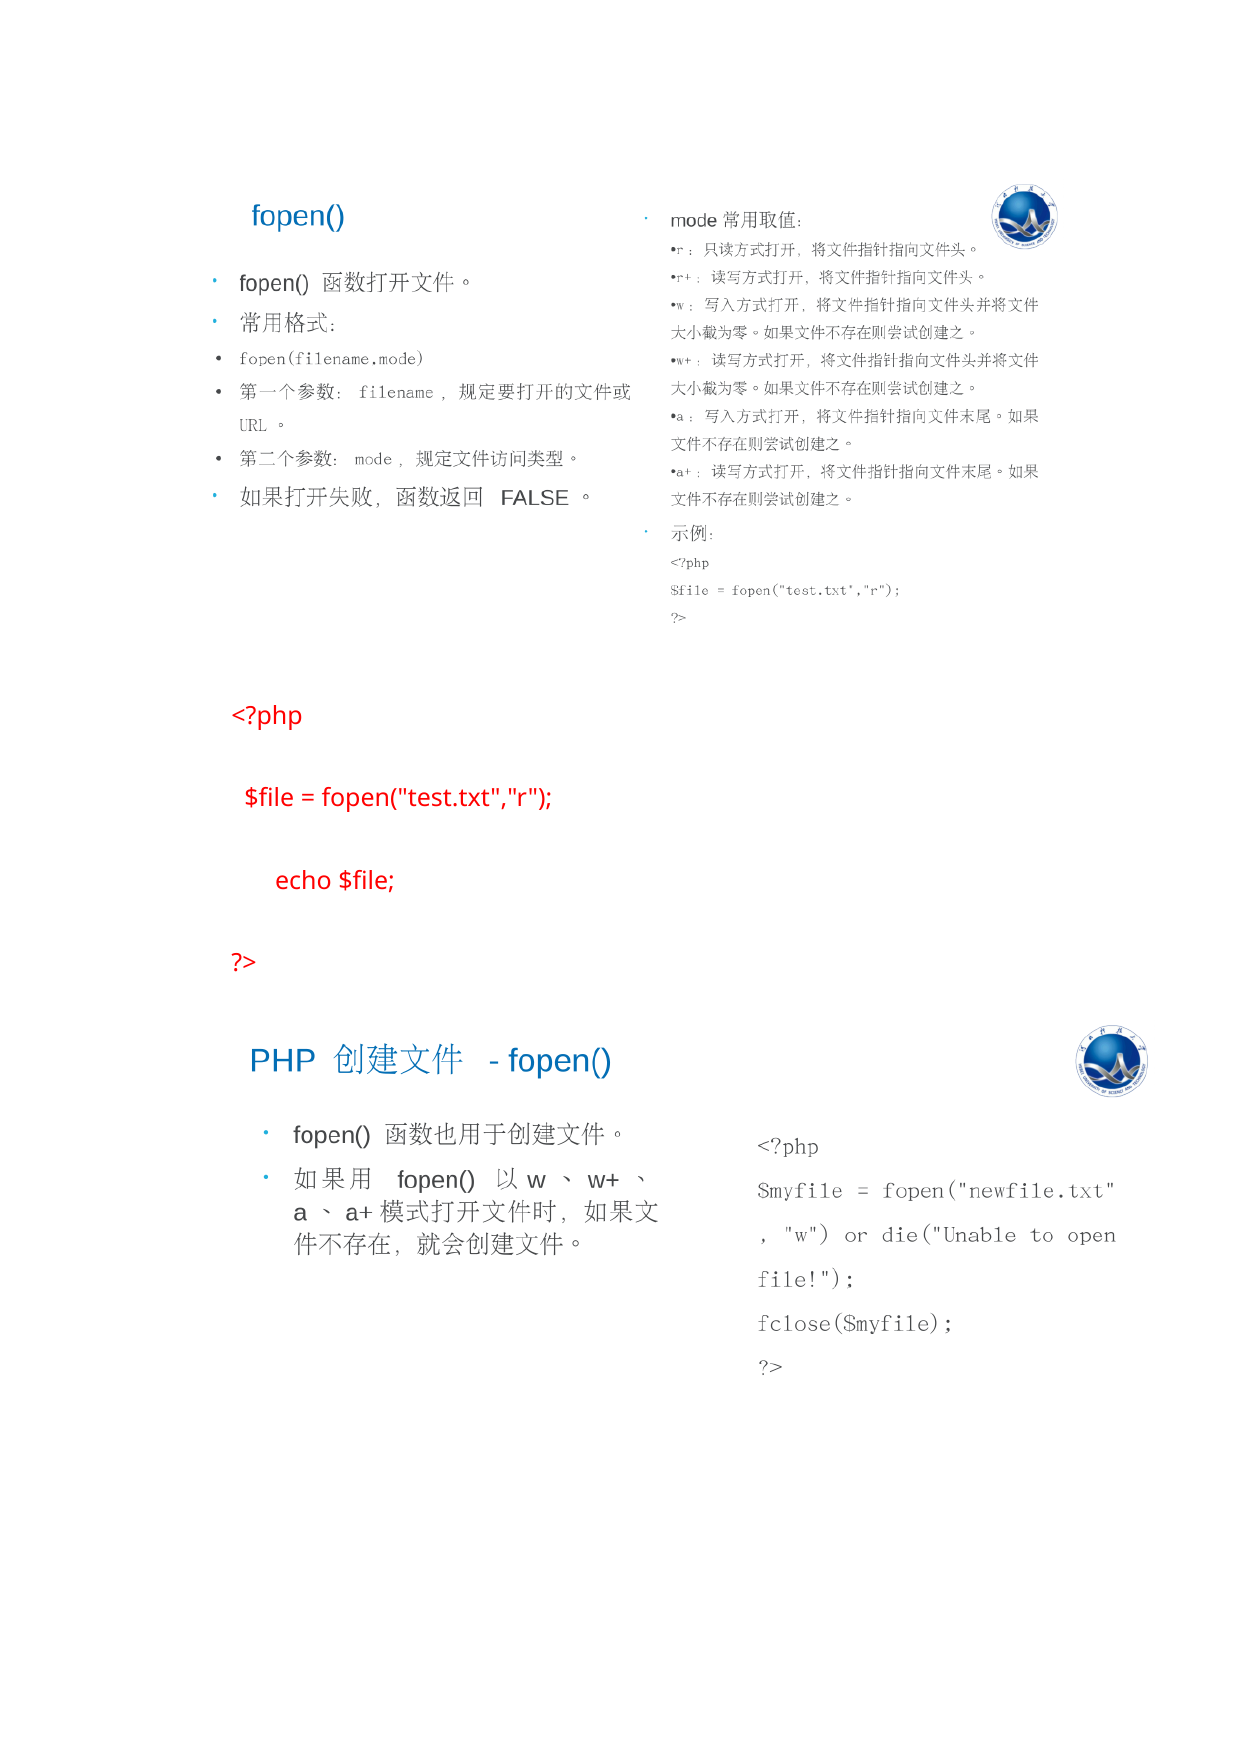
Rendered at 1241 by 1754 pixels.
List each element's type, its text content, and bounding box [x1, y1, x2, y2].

picture [187, 1012, 1170, 1565]
text echo $file; [231, 847, 1053, 912]
picture [187, 171, 1077, 672]
text ?> [187, 929, 1053, 994]
text <?php [187, 682, 1053, 747]
text $file = fopen("test.txt","r"); [187, 764, 1053, 829]
